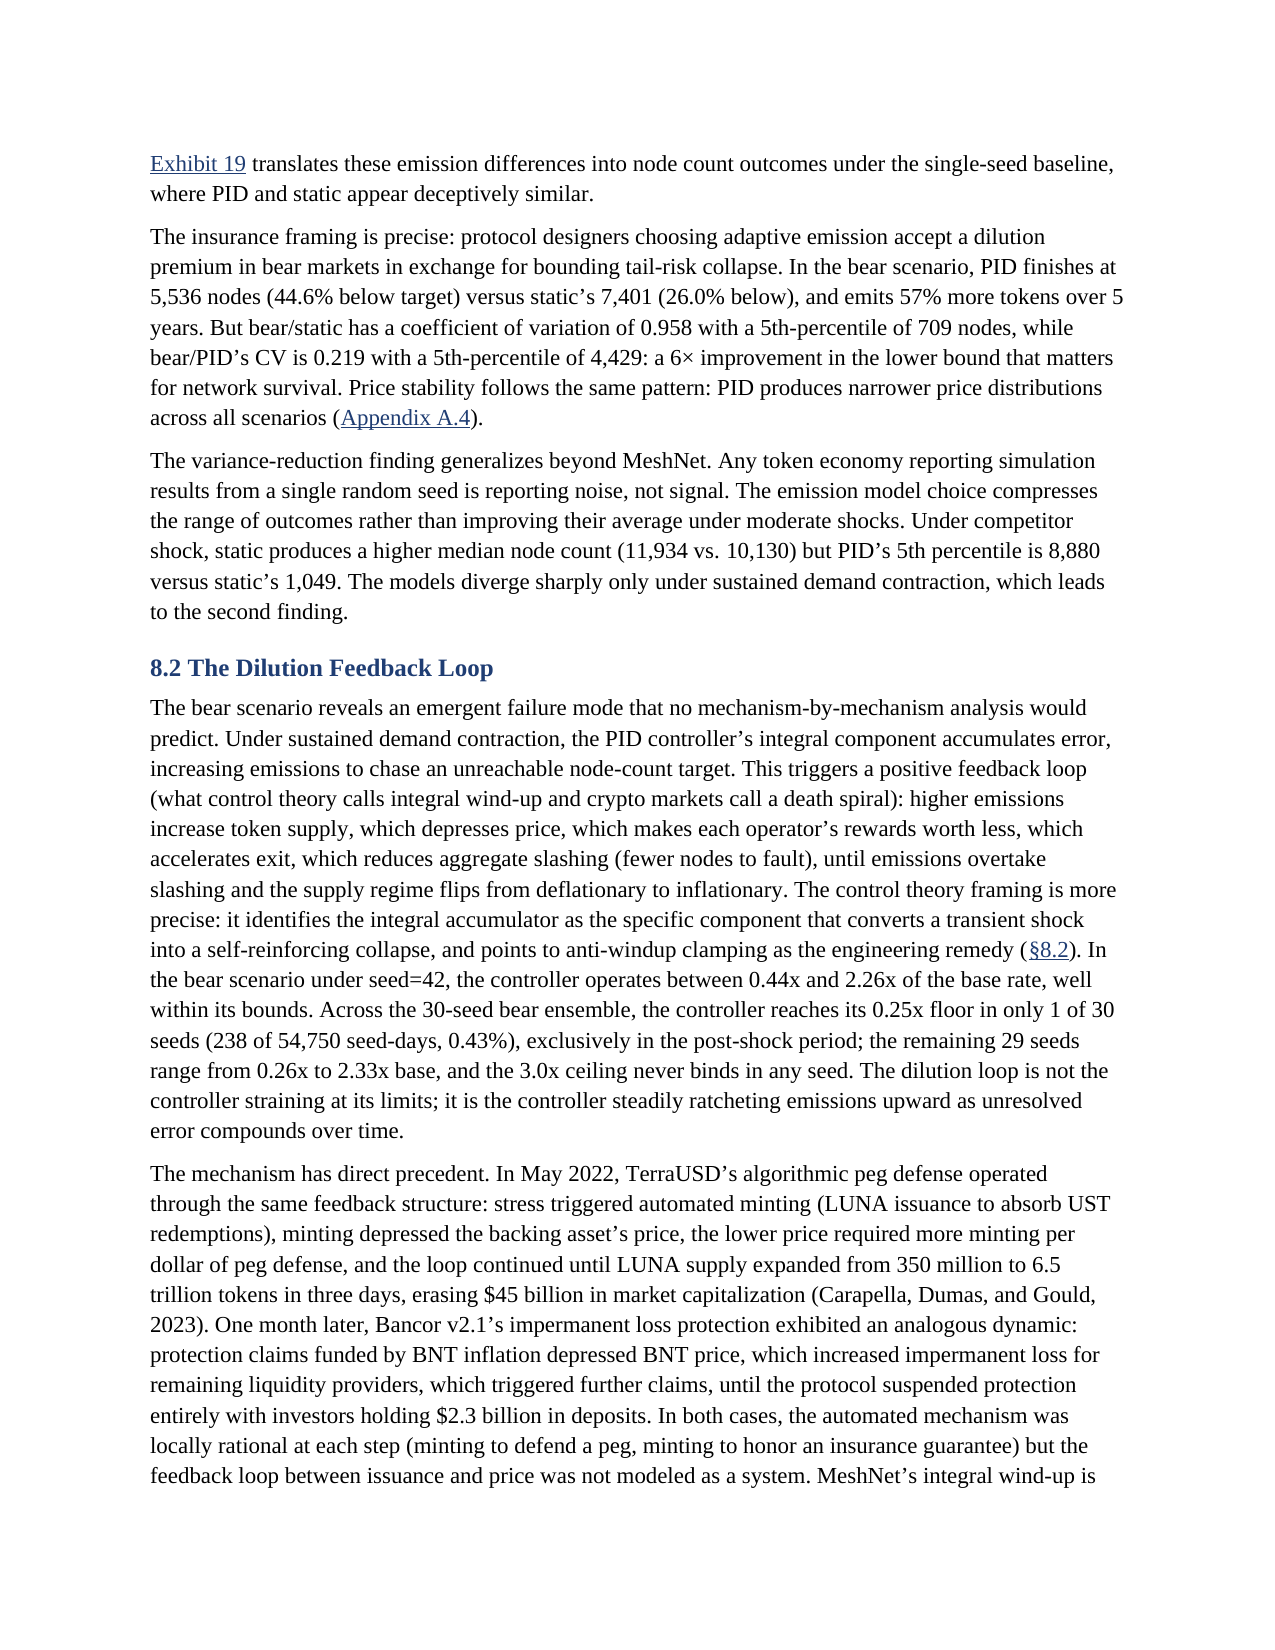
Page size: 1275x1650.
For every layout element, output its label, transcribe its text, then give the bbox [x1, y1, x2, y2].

text The insurance framing is precise: protocol designers choosing adaptive emission accept a dilution premium in bear markets in exchange for bounding tail-risk collapse. In the bear scenario, PID finishes at 5,536 nodes (44.6% below target) versus static’s 7,401 (26.0% below), and emits 57% more tokens over 5 years. But bear/static has a coefficient of variation of 0.958 with a 5th-percentile of 709 nodes, while bear/PID’s CV is 0.219 with a 5th-percentile of 4,429: a 6× improvement in the lower bound that matters for network survival. Price stability follows the same pattern: PID produces narrower price distributions across all scenarios (Appendix A.4). [150, 223, 1125, 431]
text Exhibit 19 translates these emission differences into node count outcomes under the single-seed baseline, where PID and static appear deceptively similar. [150, 150, 1125, 207]
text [150, 1160, 1125, 1488]
subtitle 8.2 The Dilution Feedback Loop [150, 653, 1125, 682]
text The bear scenario reveals an emergent failure mode that no mechanism-by-mechanism analysis would predict. Under sustained demand contraction, the PID controller’s integral component accumulates error, increasing emissions to chase an unreachable node-count target. This triggers a positive feedback loop (what control theory calls integral wind-up and crypto markets call a death spiral): higher emissions increase token supply, which depresses price, which makes each operator’s rewards worth less, which accelerates exit, which reduces aggregate slashing (fewer nodes to fault), until emissions overtake slashing and the supply regime flips from deflationary to inflationary. The control theory framing is more precise: it identifies the integral accumulator as the specific component that converts a transient shock into a self-reinforcing collapse, and points to anti-windup clamping as the engineering remedy (§8.2). In the bear scenario under seed=42, the controller operates between 0.44x and 2.26x of the base rate, well within its bounds. Across the 30-seed bear ensemble, the controller reaches its 0.25x floor in only 1 of 30 seeds (238 of 54,750 seed-days, 0.43%), exclusively in the post-shock period; the remaining 29 seeds range from 0.26x to 2.33x base, and the 3.0x ceiling never binds in any seed. The dilution loop is not the controller straining at its limits; it is the controller steadily ratcheting emissions upward as unresolved error compounds over time. [150, 694, 1125, 1144]
text The variance-reduction finding generalizes beyond MeshNet. Any token economy reporting simulation results from a single random seed is reporting noise, not signal. The emission model choice compresses the range of outcomes rather than improving their average under moderate shocks. Under competitor shock, static produces a higher median node count (11,934 vs. 10,130) but PID’s 5th percentile is 8,880 versus static’s 1,049. The models diverge sharply only under sustained demand contraction, which leads to the second finding. [150, 447, 1125, 624]
